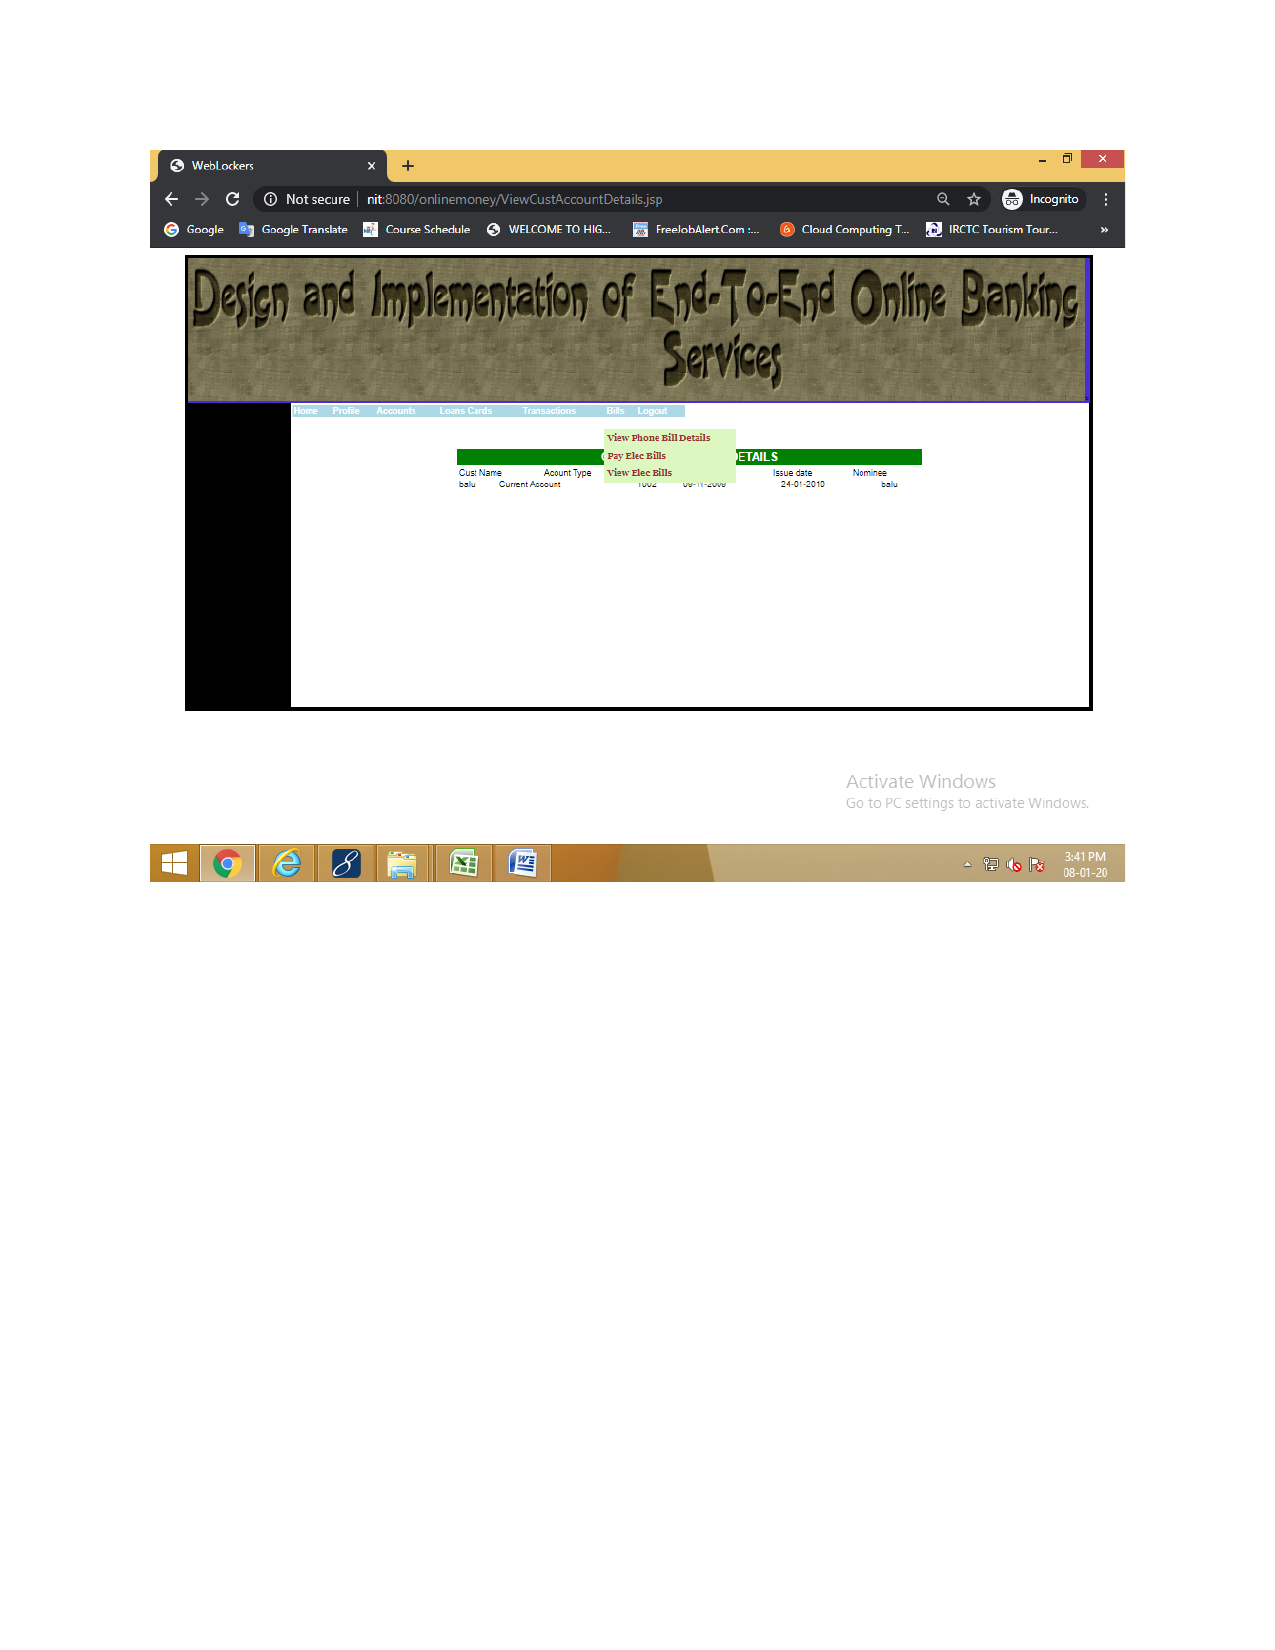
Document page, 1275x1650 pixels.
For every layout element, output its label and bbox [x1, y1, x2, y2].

picture [150, 150, 1125, 882]
